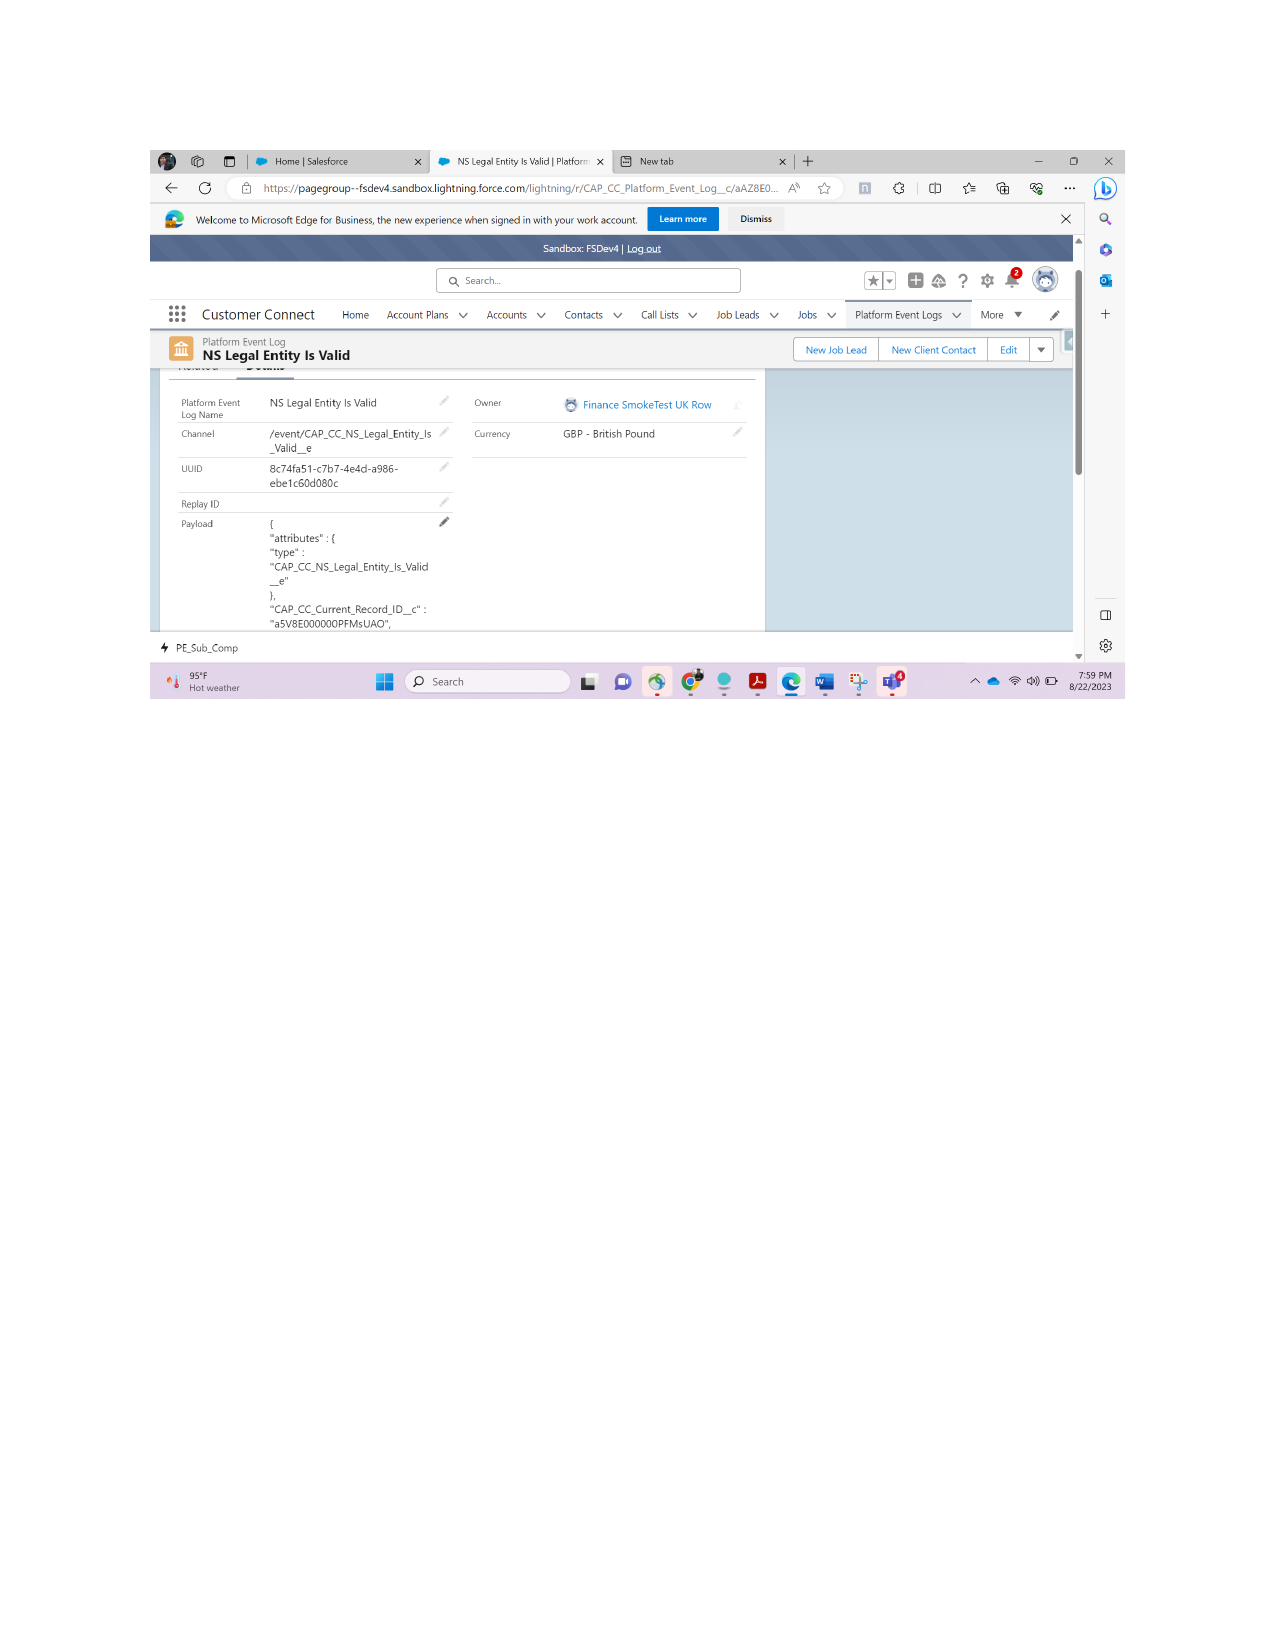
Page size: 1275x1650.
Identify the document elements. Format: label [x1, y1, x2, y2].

picture [150, 150, 1125, 699]
